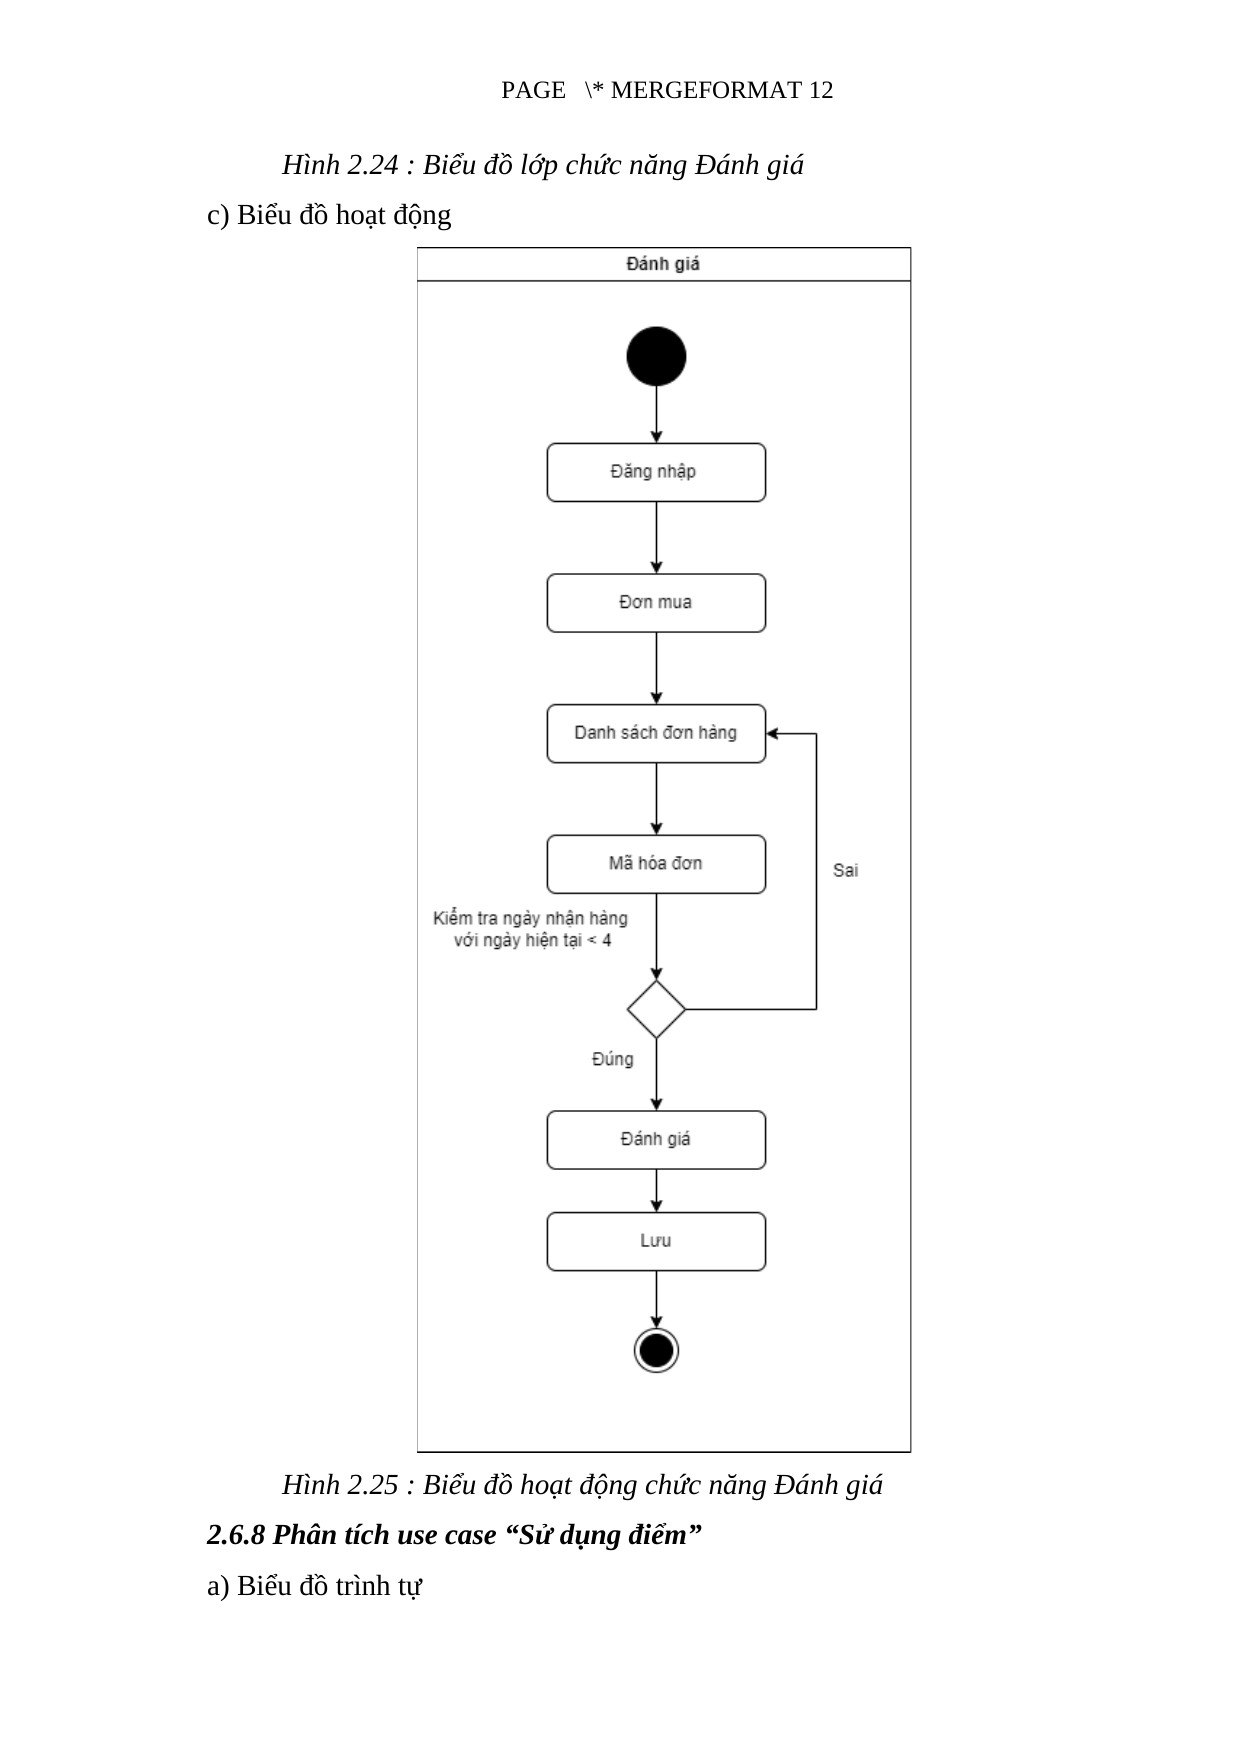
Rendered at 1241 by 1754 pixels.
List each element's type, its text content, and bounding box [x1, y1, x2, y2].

text Hình 2.25 : Biểu đồ hoạt động chức năng Đánh giá [207, 1467, 1122, 1501]
text c) Biểu đồ hoạt động [207, 197, 1122, 231]
subtitle 2.6.8 Phân tích use case “Sử dụng điểm” [207, 1517, 1122, 1551]
picture [417, 247, 912, 1453]
text a) Biểu đồ trình tự [207, 1568, 1122, 1601]
text Hình 2.24 : Biểu đồ lớp chức năng Đánh giá [207, 147, 1122, 181]
